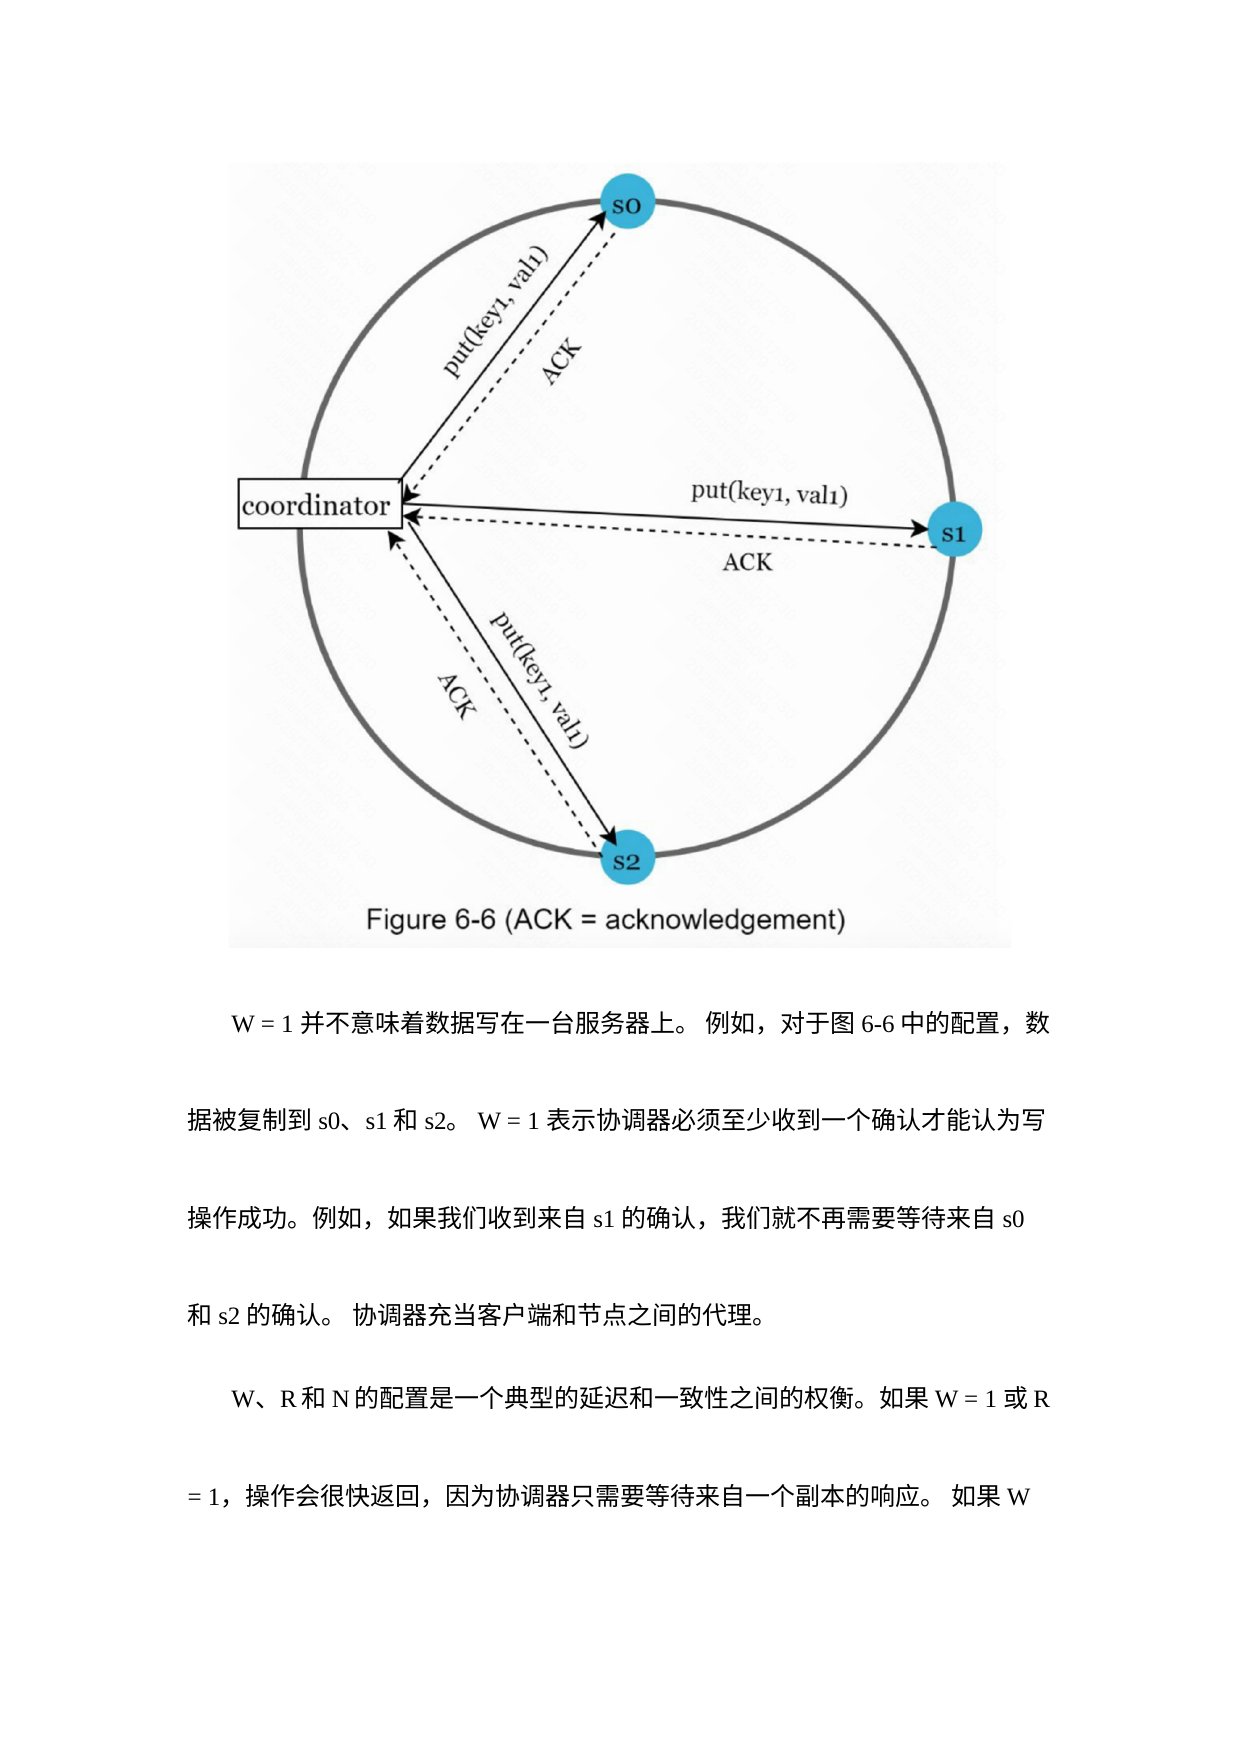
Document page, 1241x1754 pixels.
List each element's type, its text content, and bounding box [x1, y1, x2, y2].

picture [228, 162, 1012, 948]
text W = 1 并不意味着数据写在一台服务器上。 例如，对于图 6-6 中的配置，数据被复制到 s0、s1 和 s2。 W = 1 表示协调器必须至少收到一个确认才能认为写操作成功。例如，如果我们收到来自 s1 的确认，我们就不再需要等待来自 s0 和 s2 的确认。 协调器充当客户端和节点之间的代理。 [187, 989, 1053, 1346]
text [187, 1364, 1053, 1527]
